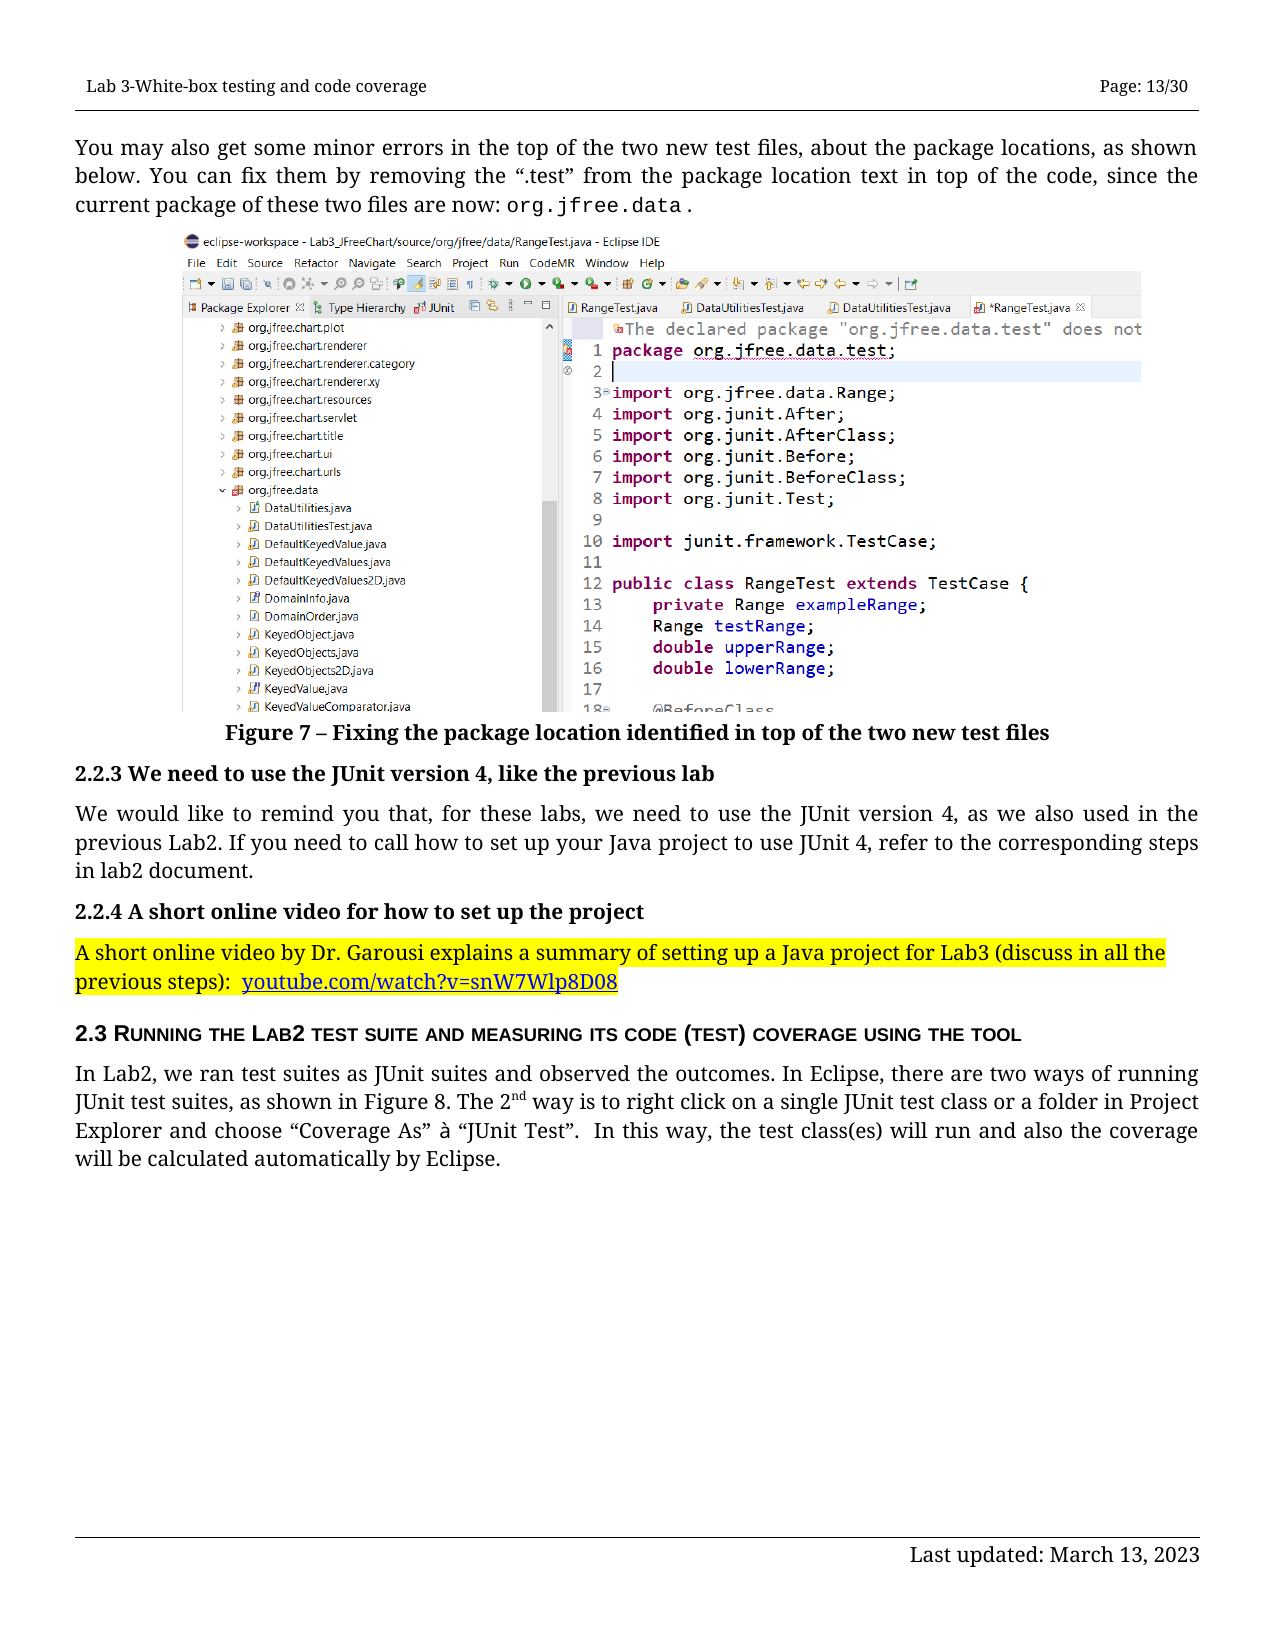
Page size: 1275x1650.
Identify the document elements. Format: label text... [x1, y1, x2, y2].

text A short online video by Dr. Garousi explains a summary of setting up a Java project for Lab3 (discuss in all the previous steps): youtube.com/watch?v=snW7Wlp8D08 [618, 938, 1200, 995]
picture [133, 230, 1142, 712]
text In Lab2, we ran test suites as JUnit suites and observed the outcomes. In Eclipse, there are two ways of running JUnit test suites, as shown in Figure 8. The 2nd way is to right click on a single JUnit test class or a folder in Project Explorer and choose “Coverage As” à “JUnit Test”. In this way, the test class(es) will run and also the coverage will be calculated automatically by Eclipse. [75, 1059, 1200, 1173]
subtitle A short online video for how to set up the project [75, 897, 1200, 926]
subtitle We need to use the JUnit version 4, like the previous lab [75, 759, 1200, 787]
subtitle Running the Lab2 test suite and measuring its code (test) coverage using the tool [75, 1020, 1200, 1047]
text You may also get some minor errors in the top of the two new test files, about the package locations, as shown below. You can fix them by removing the “.test” from the package location text in top of the code, since the current package of these two files are now: org.jfree.data . [75, 133, 1200, 218]
text Figure 7 – Fixing the package location identified in top of the two new test files [75, 718, 1200, 746]
text We would like to remind you that, for these labs, we need to use the JUnit version 4, as we also used in the previous Lab2. If you need to call how to set up your Java project to use JUnit 4, refer to the corresponding steps in lab2 document. [75, 799, 1200, 885]
